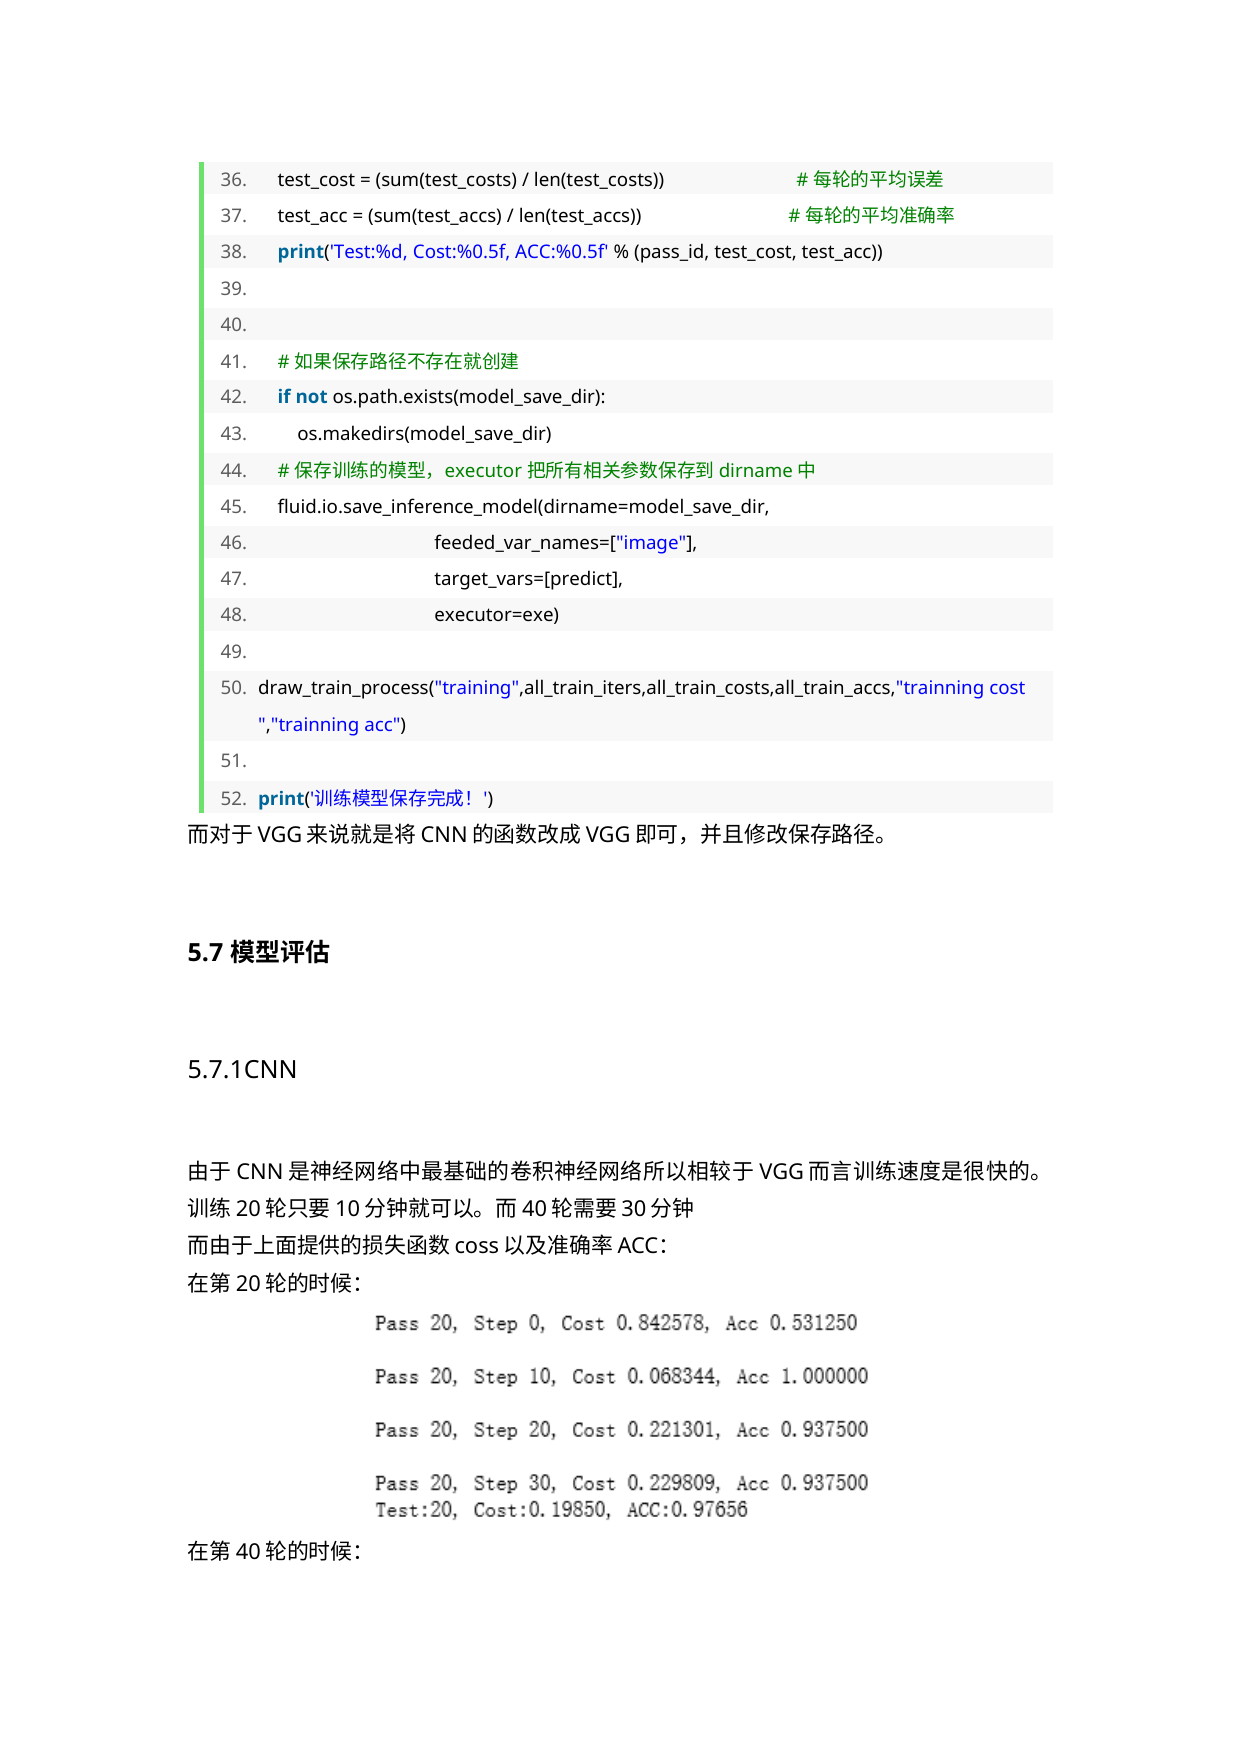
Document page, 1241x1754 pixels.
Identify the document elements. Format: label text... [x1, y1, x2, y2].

list if not os.path.exists(model_save_dir): [204, 380, 1053, 413]
list print('Test:%d, Cost:%0.5f, ACC:%0.5f' % (pass_id, test_cost, test_acc)) [204, 235, 1053, 268]
list draw_train_process("training",all_train_iters,all_train_costs,all_train_accs,"trainning cost","trainning acc") [204, 671, 1053, 741]
text 由于CNN是神经网络中最基础的卷积神经网络所以相较于VGG而言训练速度是很快的。训练20轮只要10分钟就可以。而40轮需要30分钟 [187, 1154, 1053, 1223]
list test_cost = (sum(test_costs) / len(test_costs)) # 每轮的平均误差 [204, 162, 1053, 194]
list test_acc = (sum(test_accs) / len(test_accs)) # 每轮的平均准确率 [204, 198, 1053, 231]
list os.makedirs(model_save_dir) [204, 417, 1053, 449]
text 而对于VGG来说就是将CNN的函数改成VGG即可，并且修改保存路径。 [187, 817, 1053, 849]
list # 如果保存路径不存在就创建 [204, 344, 1053, 376]
text 而由于上面提供的损失函数coss以及准确率ACC： [187, 1228, 1053, 1261]
subtitle 5.7.1CNN [187, 1037, 1053, 1102]
list fluid.io.save_inference_model(dirname=model_save_dir, [204, 489, 1053, 522]
list print('训练模型保存完成！') [204, 781, 1053, 813]
picture [356, 1302, 885, 1528]
list # 保存训练的模型，executor 把所有相关参数保存到 dirname 中 [204, 453, 1053, 485]
list target_vars=[predict], [204, 562, 1053, 594]
subtitle 5.7 模型评估 [187, 918, 1053, 983]
list feeded_var_names=["image"], [204, 526, 1053, 558]
list executor=exe) [204, 598, 1053, 631]
text 在第20轮的时候： [187, 1265, 1053, 1298]
text 在第40轮的时候： [187, 1534, 1053, 1566]
